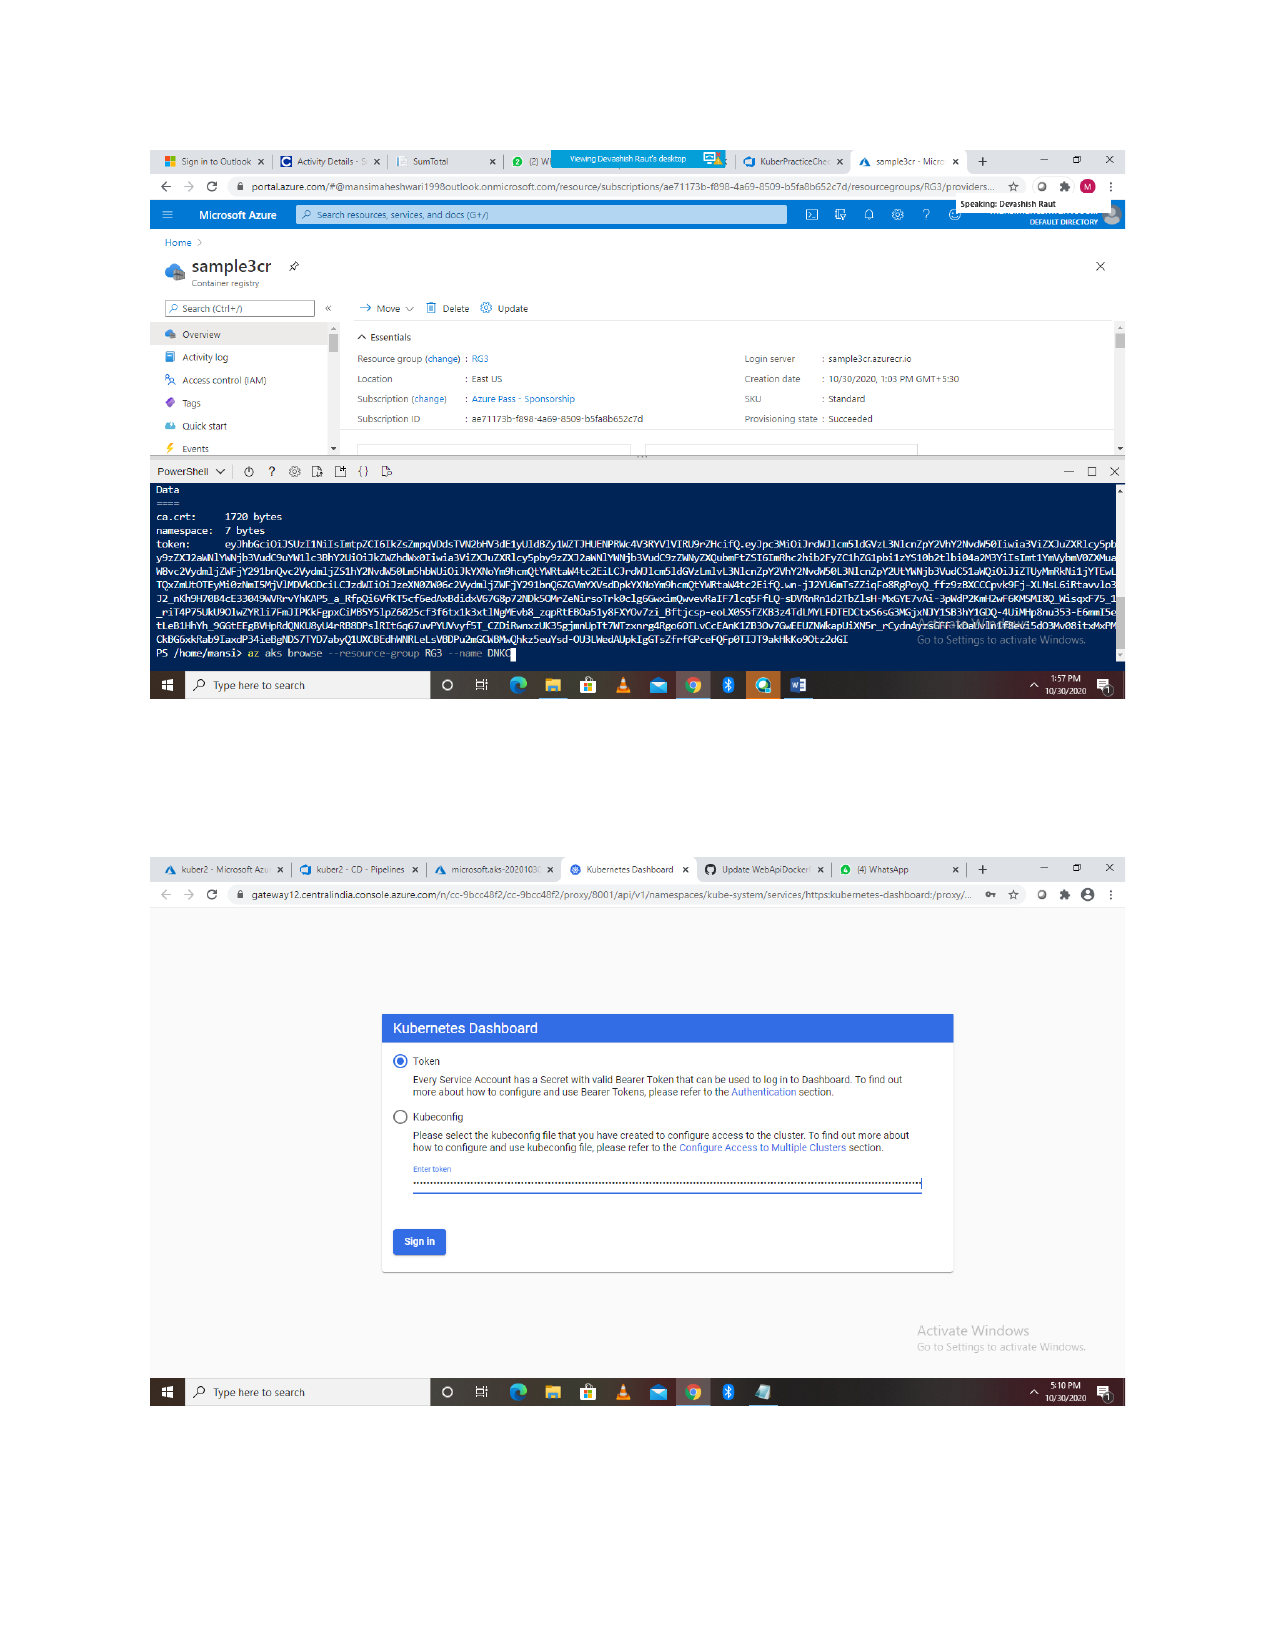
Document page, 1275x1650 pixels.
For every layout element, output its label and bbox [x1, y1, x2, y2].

picture [150, 150, 1125, 699]
picture [150, 857, 1125, 1406]
